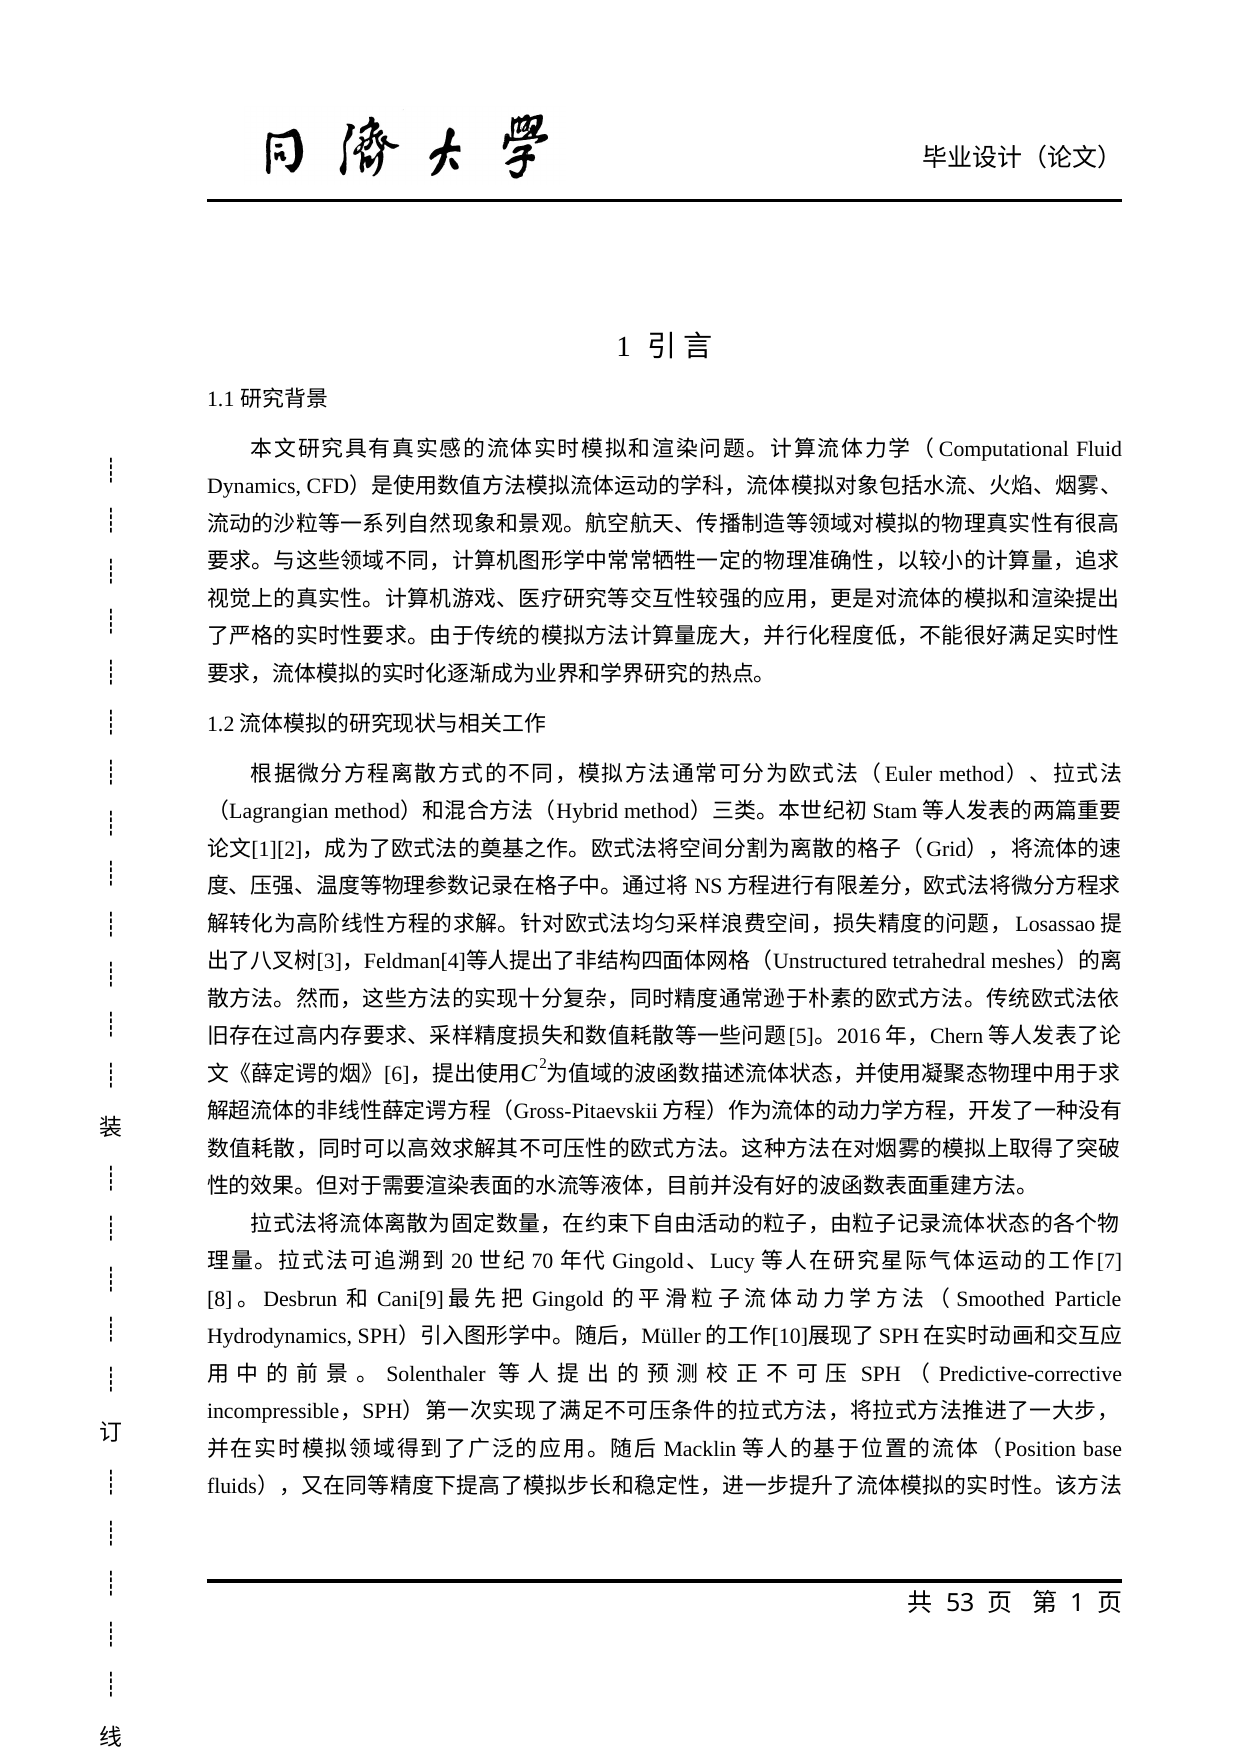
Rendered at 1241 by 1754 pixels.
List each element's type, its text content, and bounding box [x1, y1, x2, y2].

picture [244, 106, 566, 185]
text 根据微分方程离散方式的不同，模拟方法通常可分为欧式法（Euler method）、拉式法（Lagrangian method）和混合方法（Hybrid method）三类。本世纪初Stam等人发表的两篇重要论文[1][2]，成为了欧式法的奠基之作。欧式法将空间分割为离散的格子（Grid），将流体的速度、压强、温度等物理参数记录在格子中。通过将NS方程进行有限差分，欧式法将微分方程求解转化为高阶线性方程的求解。针对欧式法均匀采样浪费空间，损失精度的问题，Losassao提出了八叉树[3]，Feldman[4]等人提出了非结构四面体网格（Unstructured tetrahedral meshes）的离散方法。然而，这些方法的实现十分复杂，同时精度通常逊于朴素的欧式方法。传统欧式法依旧存在过高内存要求、采样精度损失和数值耗散等一些问题[5]。2016年，Chern等人发表了论文《薛定谔的烟》[6]，提出使用为值域的波函数描述流体状态，并使用凝聚态物理中用于求解超流体的非线性薛定谔方程（Gross-Pitaevskii方程）作为流体的动力学方程，开发了一种没有数值耗散，同时可以高效求解其不可压性的欧式方法。这种方法在对烟雾的模拟上取得了突破性的效果。但对于需要渲染表面的水流等液体，目前并没有好的波函数表面重建方法。 [207, 751, 1122, 1201]
subtitle 1 引 言 [207, 326, 1122, 364]
subtitle 1.2 流体模拟的研究现状与相关工作 [207, 701, 1122, 739]
subtitle 1.1 研究背景 [207, 376, 1122, 414]
text 本文研究具有真实感的流体实时模拟和渲染问题。计算流体力学（Computational Fluid Dynamics, CFD）是使用数值方法模拟流体运动的学科，流体模拟对象包括水流、火焰、烟雾、流动的沙粒等一系列自然现象和景观。航空航天、传播制造等领域对模拟的物理真实性有很高要求。与这些领域不同，计算机图形学中常常牺牲一定的物理准确性，以较小的计算量，追求视觉上的真实性。计算机游戏、医疗研究等交互性较强的应用，更是对流体的模拟和渲染提出了严格的实时性要求。由于传统的模拟方法计算量庞大，并行化程度低，不能很好满足实时性要求，流体模拟的实时化逐渐成为业界和学界研究的热点。 [207, 426, 1122, 689]
